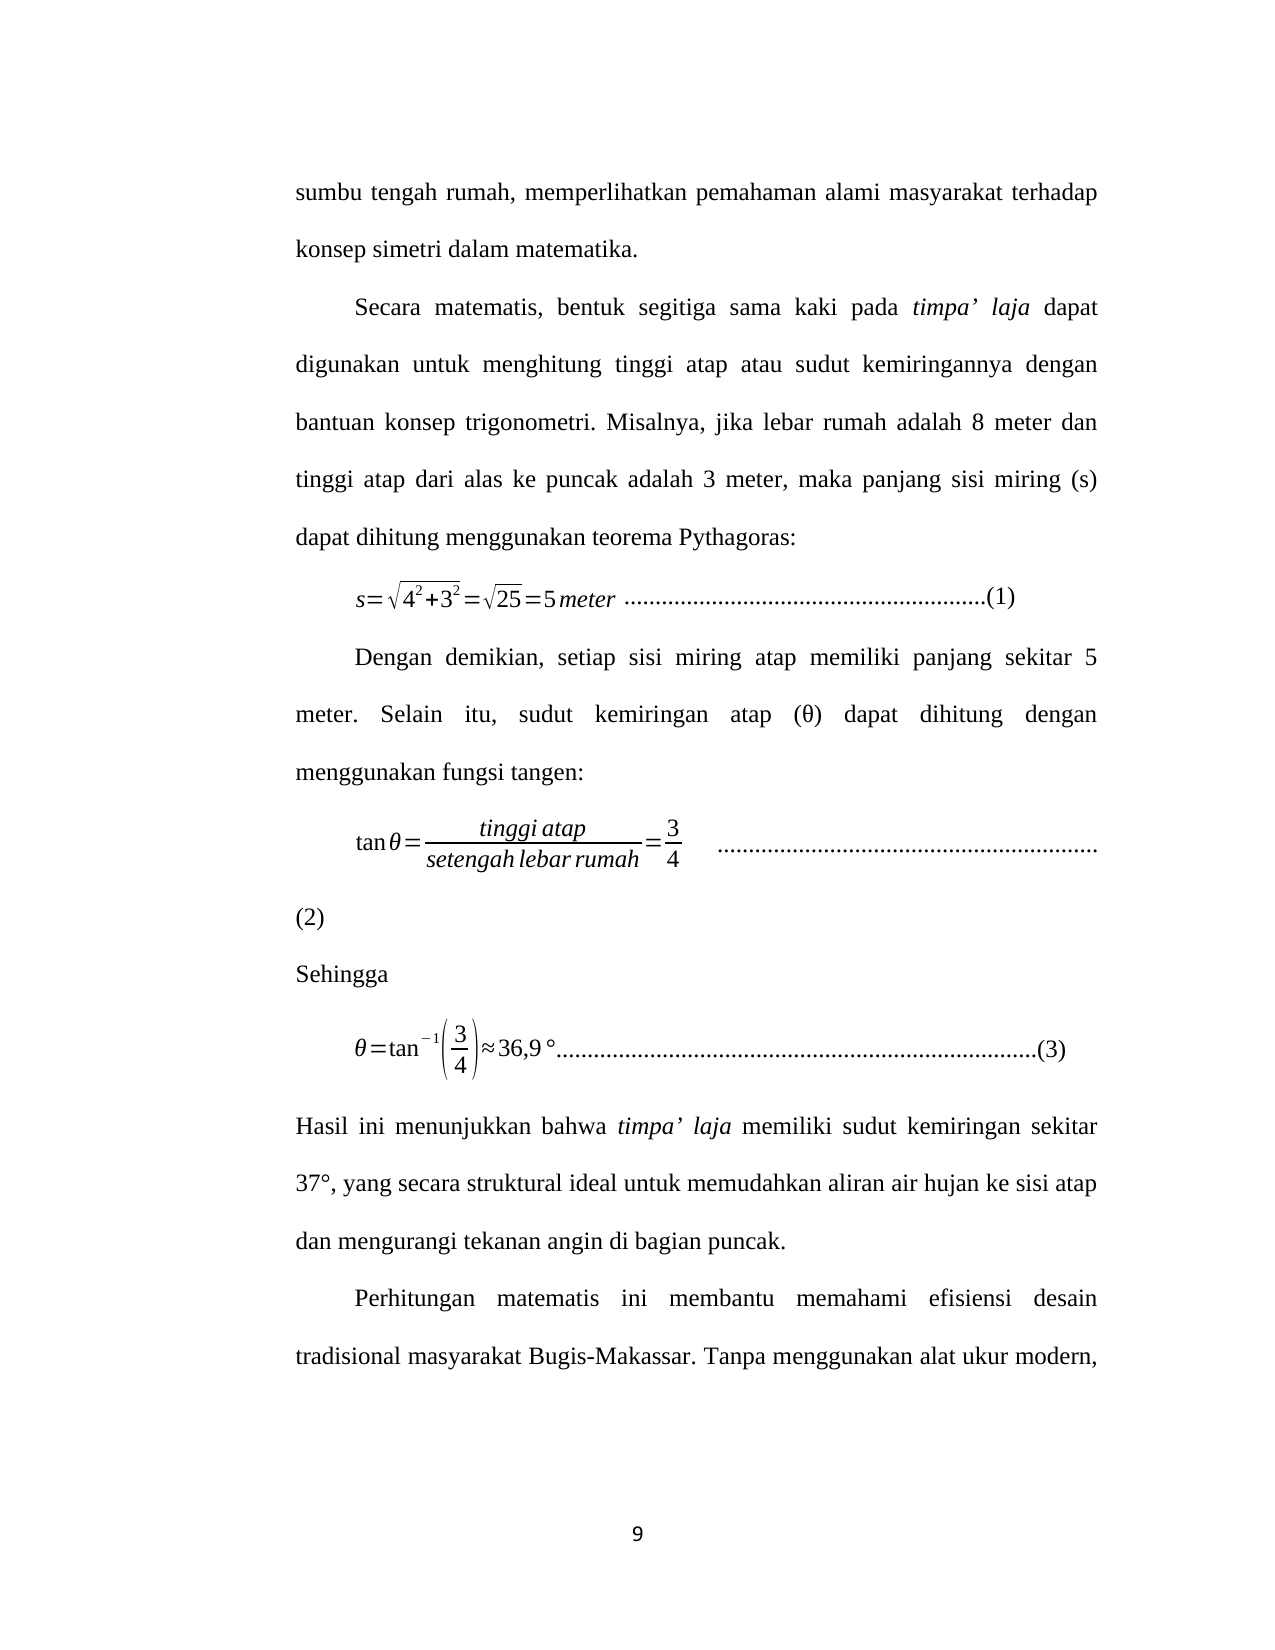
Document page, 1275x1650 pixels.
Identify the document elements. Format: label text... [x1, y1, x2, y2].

text Secara matematis, bentuk segitiga sama kaki pada timpa’ laja dapat digunakan untuk menghitung tinggi atap atau sudut kemiringannya dengan bantuan konsep trigonometri. Misalnya, jika lebar rumah adalah 8 meter dan tinggi atap dari alas ke puncak adalah 3 meter, maka panjang sisi miring (s) dapat dihitung menggunakan teorema Pythagoras: [295, 292, 1098, 551]
text .............................................................................(3) [354, 1017, 1098, 1082]
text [295, 1283, 1098, 1369]
text Sehingga [295, 959, 1098, 988]
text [295, 177, 1098, 263]
text ..........................................................(1) [295, 579, 1098, 613]
text .............................................................(2) [295, 814, 1098, 931]
text Hasil ini menunjukkan bahwa timpa’ laja memiliki sudut kemiringan sekitar 37°, yang secara struktural ideal untuk memudahkan aliran air hujan ke sisi atap dan mengurangi tekanan angin di bagian puncak. [295, 1111, 1098, 1254]
text Dengan demikian, setiap sisi miring atap memiliki panjang sekitar 5 meter. Selain itu, sudut kemiringan atap (θ) dapat dihitung dengan menggunakan fungsi tangen: [295, 642, 1098, 786]
